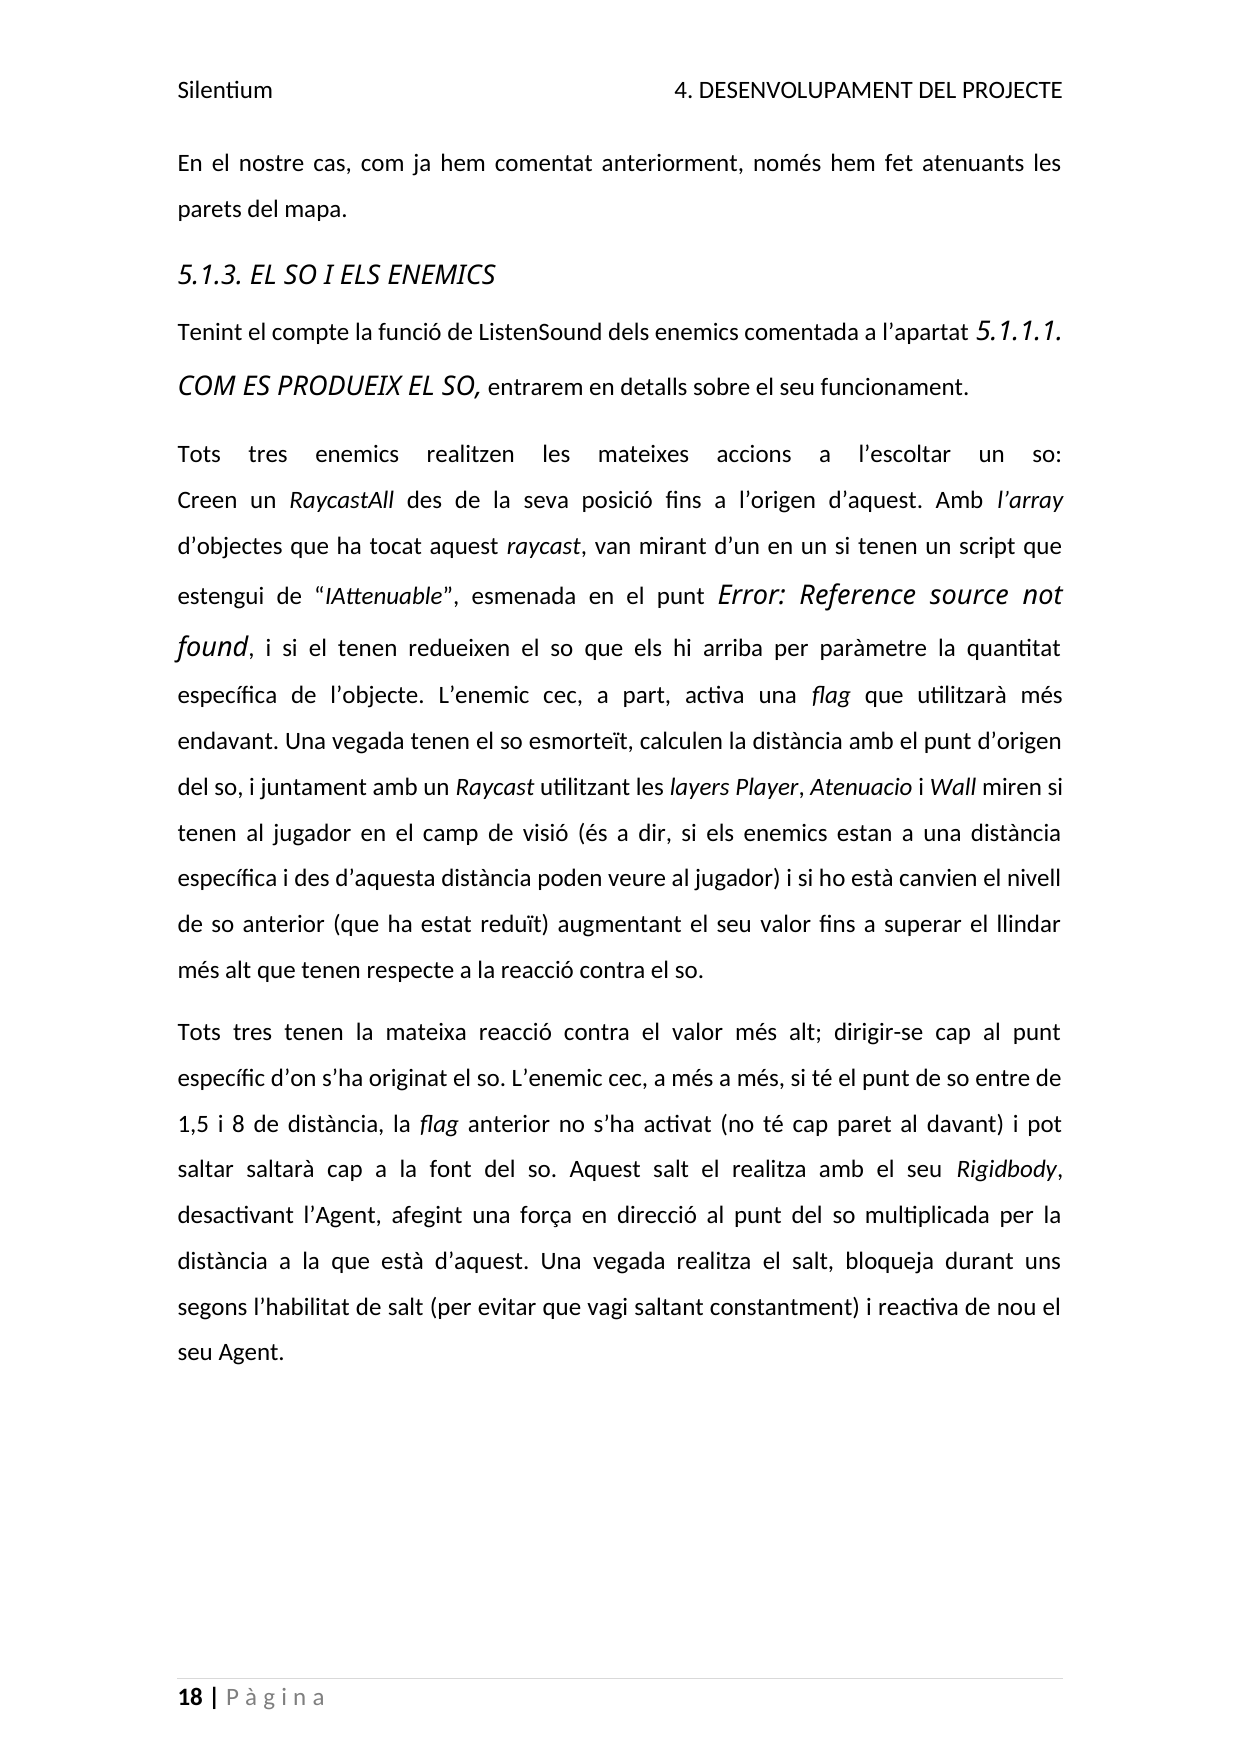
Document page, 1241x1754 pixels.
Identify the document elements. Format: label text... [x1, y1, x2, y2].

text Tenint el compte la funció de ListenSound dels enemics comentada a l’apartat 5.1.1. COM ES PRODUEIX EL SO, entrarem en detalls sobre el seu funcionament. [177, 311, 1063, 403]
subtitle 5.1.3. EL SO I ELS ENEMICS [177, 256, 1063, 293]
text En el nostre cas, com ja hem comentat anteriorment, només hem fet atenuants les parets del mapa. [177, 148, 1063, 224]
text Tots tres tenen la mateixa reacció contra el valor més alt; dirigir-se cap al punt específic d’on s’ha originat el so. L’enemic cec, a més a més, si té el punt de so entre de 1,5 i 8 de distància, la flag anterior no s’ha activat (no té cap paret al davant) i pot saltar saltarà cap a la font del so. Aquest salt el realitza amb el seu Rigidbody, desactivant l’Agent, afegint una força en direcció al punt del so multiplicada per la distància a la que està d’aquest. Una vegada realitza el salt, bloqueja durant uns segons l’habilitat de salt (per evitar que vagi saltant constantment) i reactiva de nou el seu Agent. [177, 1016, 1063, 1367]
